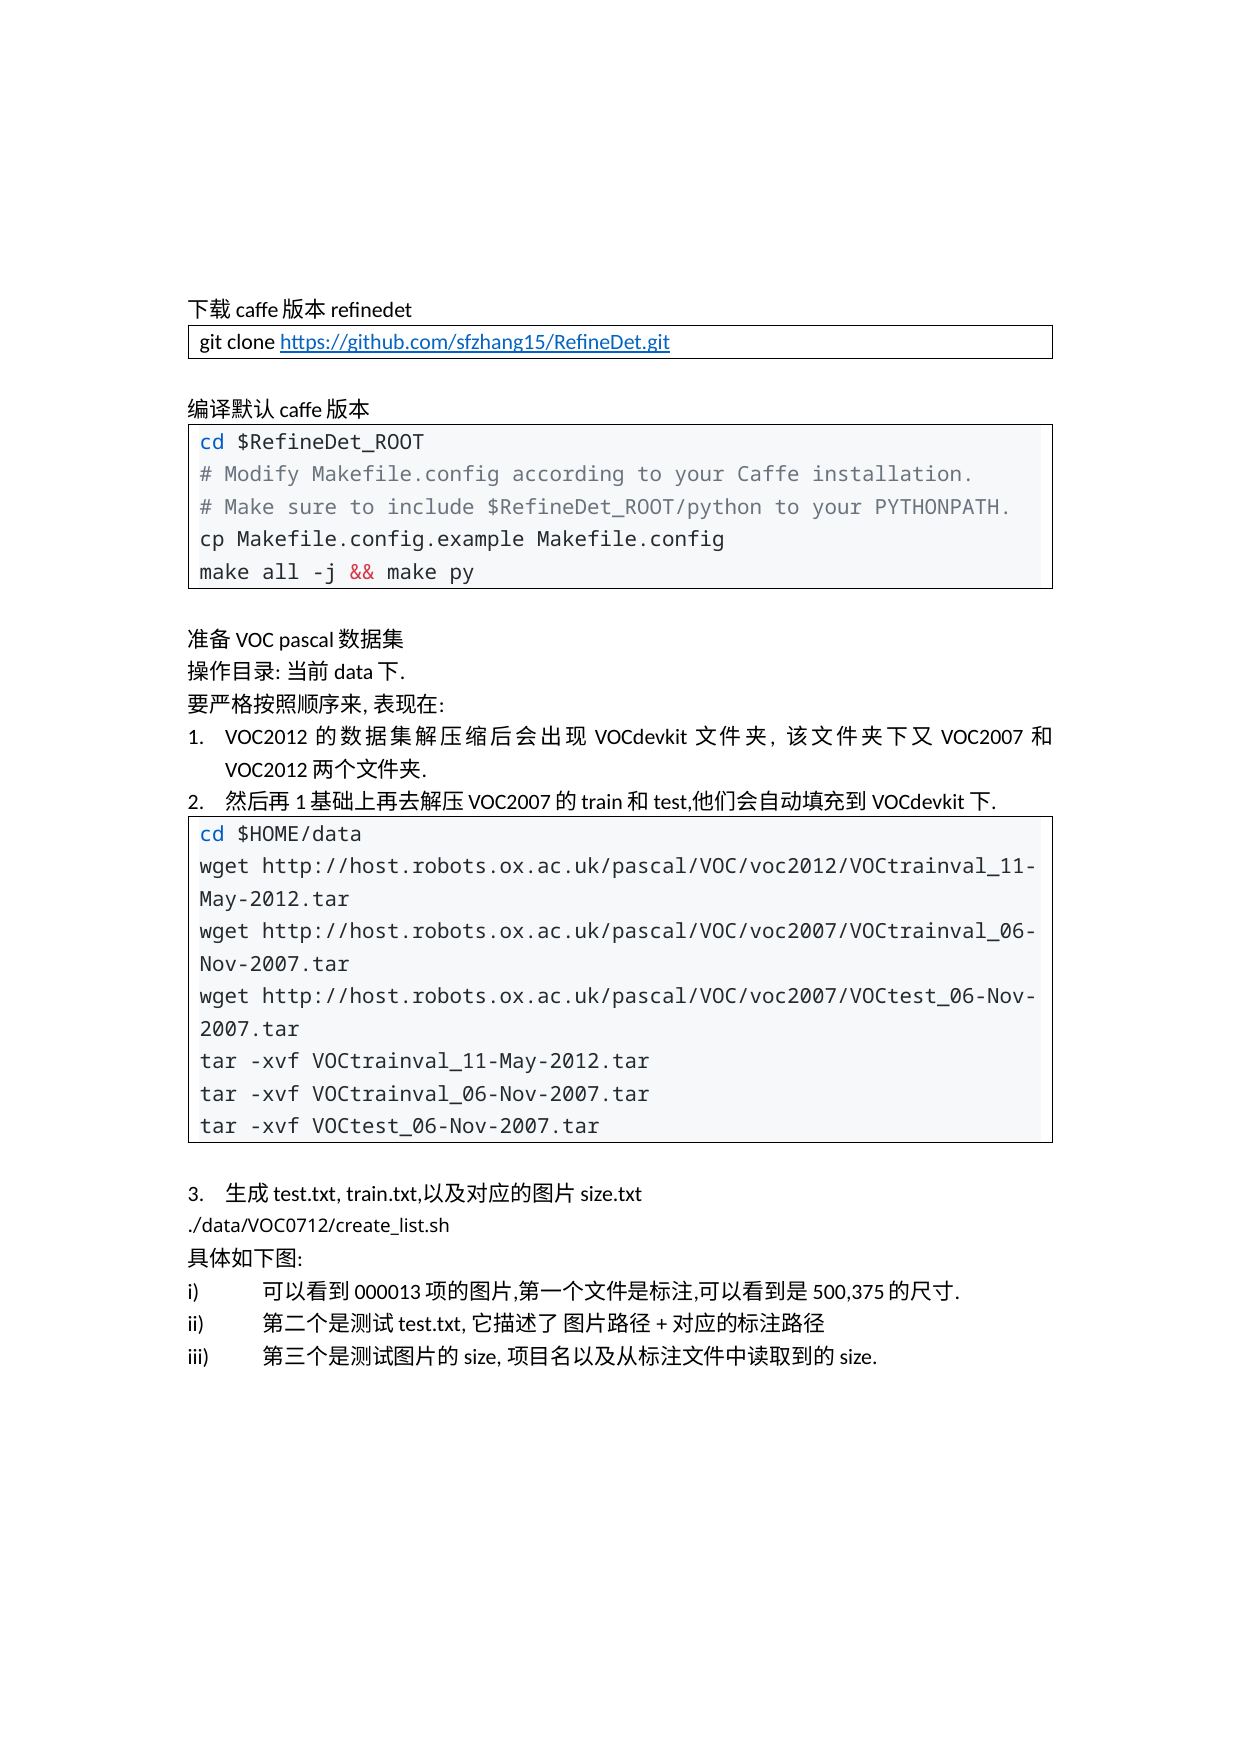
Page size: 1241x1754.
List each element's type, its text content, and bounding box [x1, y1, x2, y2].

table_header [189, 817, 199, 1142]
list 生成test.txt, train.txt,以及对应的图片size.txt [187, 1176, 1053, 1208]
list VOC2012的数据集解压缩后会出现VOCdevkit文件夹, 该文件夹下又VOC2007和VOC2012两个文件夹. [187, 719, 1053, 784]
text ./data/VOC0712/create_list.sh [187, 1208, 1053, 1241]
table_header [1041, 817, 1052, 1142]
text 下载caffe版本refinedet [187, 292, 1053, 324]
list 第三个是测试图片的size, 项目名以及从标注文件中读取到的size. [187, 1338, 1053, 1371]
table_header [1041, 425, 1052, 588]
text 要严格按照顺序来, 表现在: [187, 686, 1053, 719]
list 然后再1基础上再去解压VOC2007的train和test,他们会自动填充到VOCdevkit下. [187, 784, 1053, 816]
text 编译默认caffe版本 [187, 392, 1053, 424]
table_header git clone https://github.com/sfzhang15/RefineDet.git [189, 326, 1052, 358]
list 第二个是测试test.txt, 它描述了 图片路径 + 对应的标注路径 [187, 1306, 1053, 1338]
text 操作目录: 当前data下. [187, 654, 1053, 686]
list 可以看到000013项的图片,第一个文件是标注,可以看到是500,375的尺寸. [187, 1273, 1053, 1306]
text 具体如下图: [187, 1241, 1053, 1273]
text 准备VOC pascal数据集 [187, 621, 1053, 654]
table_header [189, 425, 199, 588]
